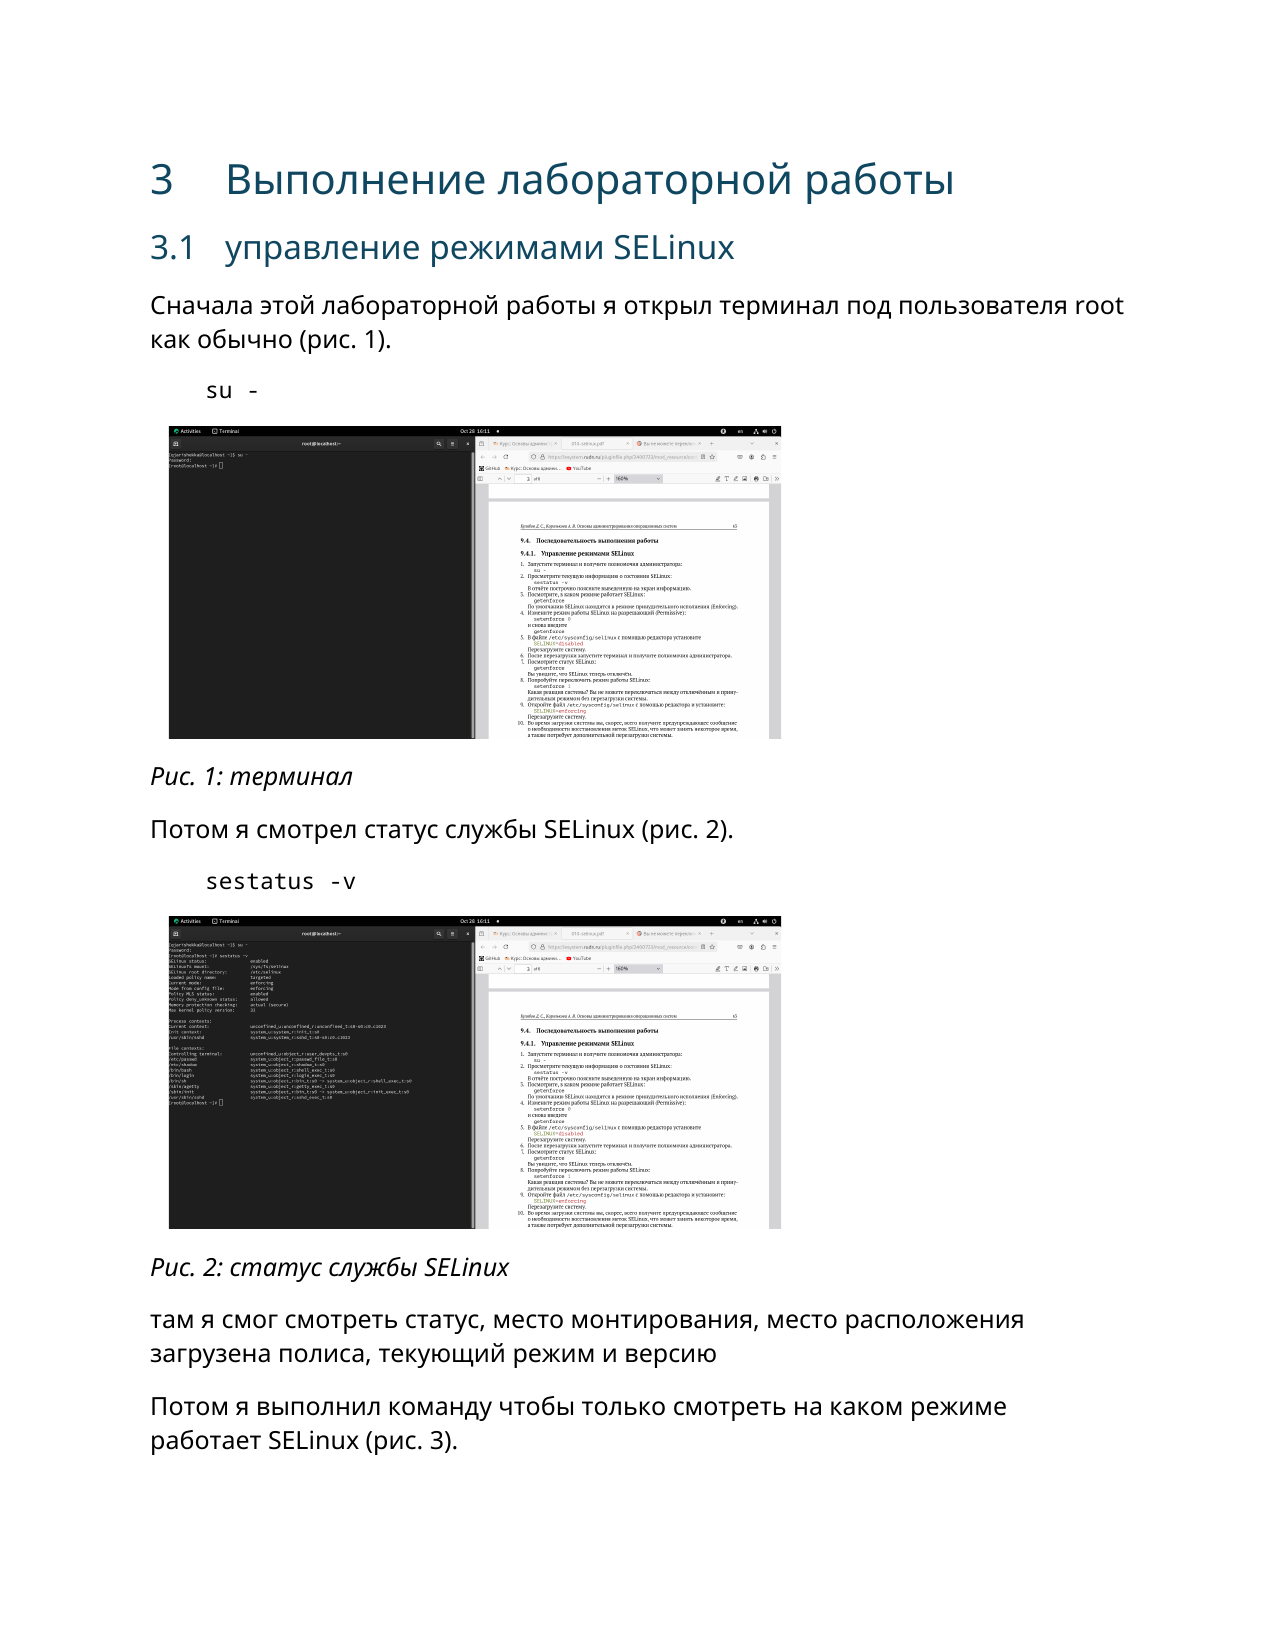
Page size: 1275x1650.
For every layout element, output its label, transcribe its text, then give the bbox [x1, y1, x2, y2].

text Рис. 2: статус службы SELinux [150, 1249, 1125, 1283]
text Сначала этой лабораторной работы я открыл терминал под пользователя root как обычно (рис. 1). [150, 288, 1125, 356]
subtitle 3.1 управление режимами SELinux [150, 223, 1125, 269]
picture [168, 426, 782, 739]
text su - [150, 374, 1125, 406]
picture [168, 916, 782, 1229]
text Рис. 1: терминал [150, 759, 1125, 793]
text Потом я смотрел статус службы SELinux (рис. 2). [150, 812, 1125, 846]
text sestatus -v [150, 865, 1125, 896]
text там я смог смотреть статус, место монтирования, место расположения загрузена полиса, текующий режим и версию [150, 1302, 1125, 1370]
text Потом я выполнил команду чтобы только смотреть на каком режиме работает SELinux (рис. 3). [150, 1389, 1125, 1457]
subtitle 3 Выполнение лабораторной работы [150, 150, 1125, 207]
